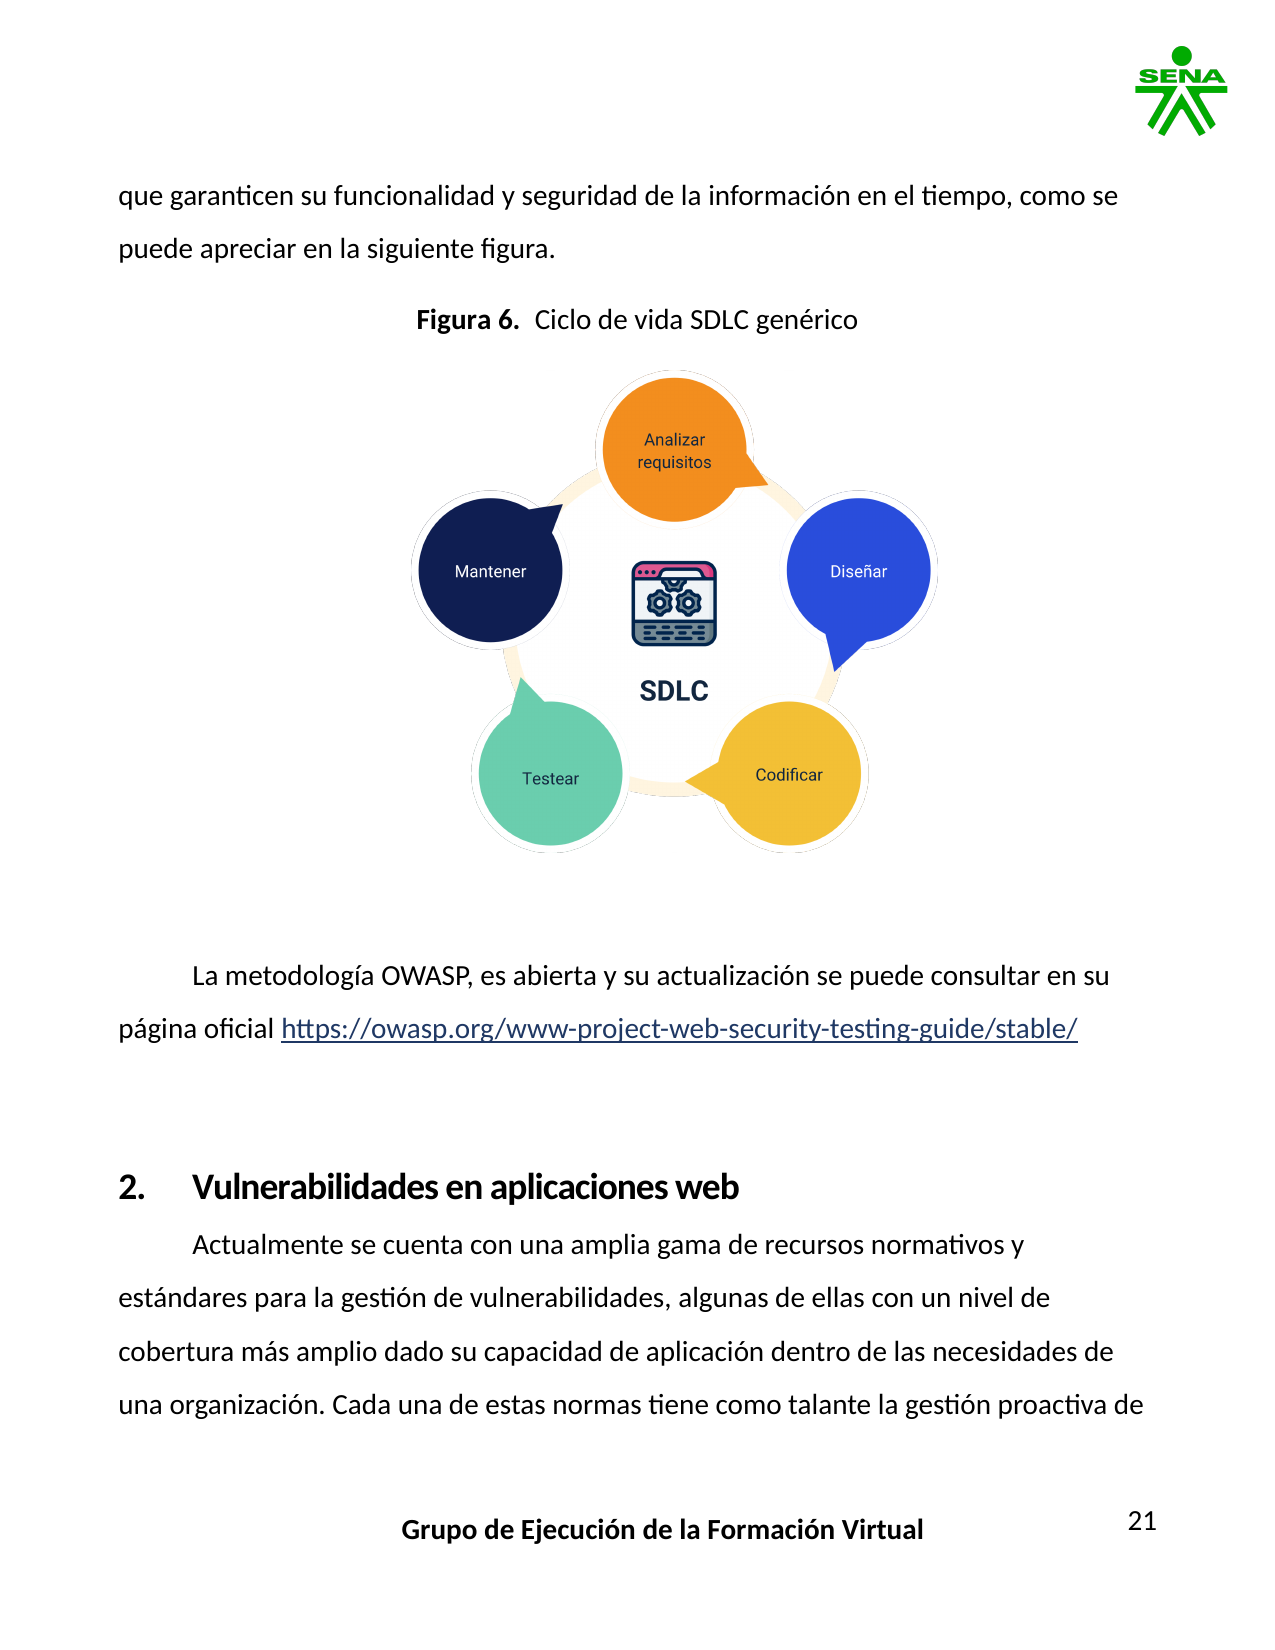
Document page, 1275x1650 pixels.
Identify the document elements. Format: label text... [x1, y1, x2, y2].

text Ciclo de vida SDLC genérico [118, 301, 1157, 336]
subtitle Vulnerabilidades en aplicaciones web [118, 1163, 1157, 1209]
text La metodología OWASP, es abierta y su actualización se puede consultar en su página oficial https://owasp.org/www-project-web-security-testing-guide/stable/ [118, 957, 1157, 1046]
picture [1135, 46, 1228, 136]
picture [411, 370, 938, 853]
